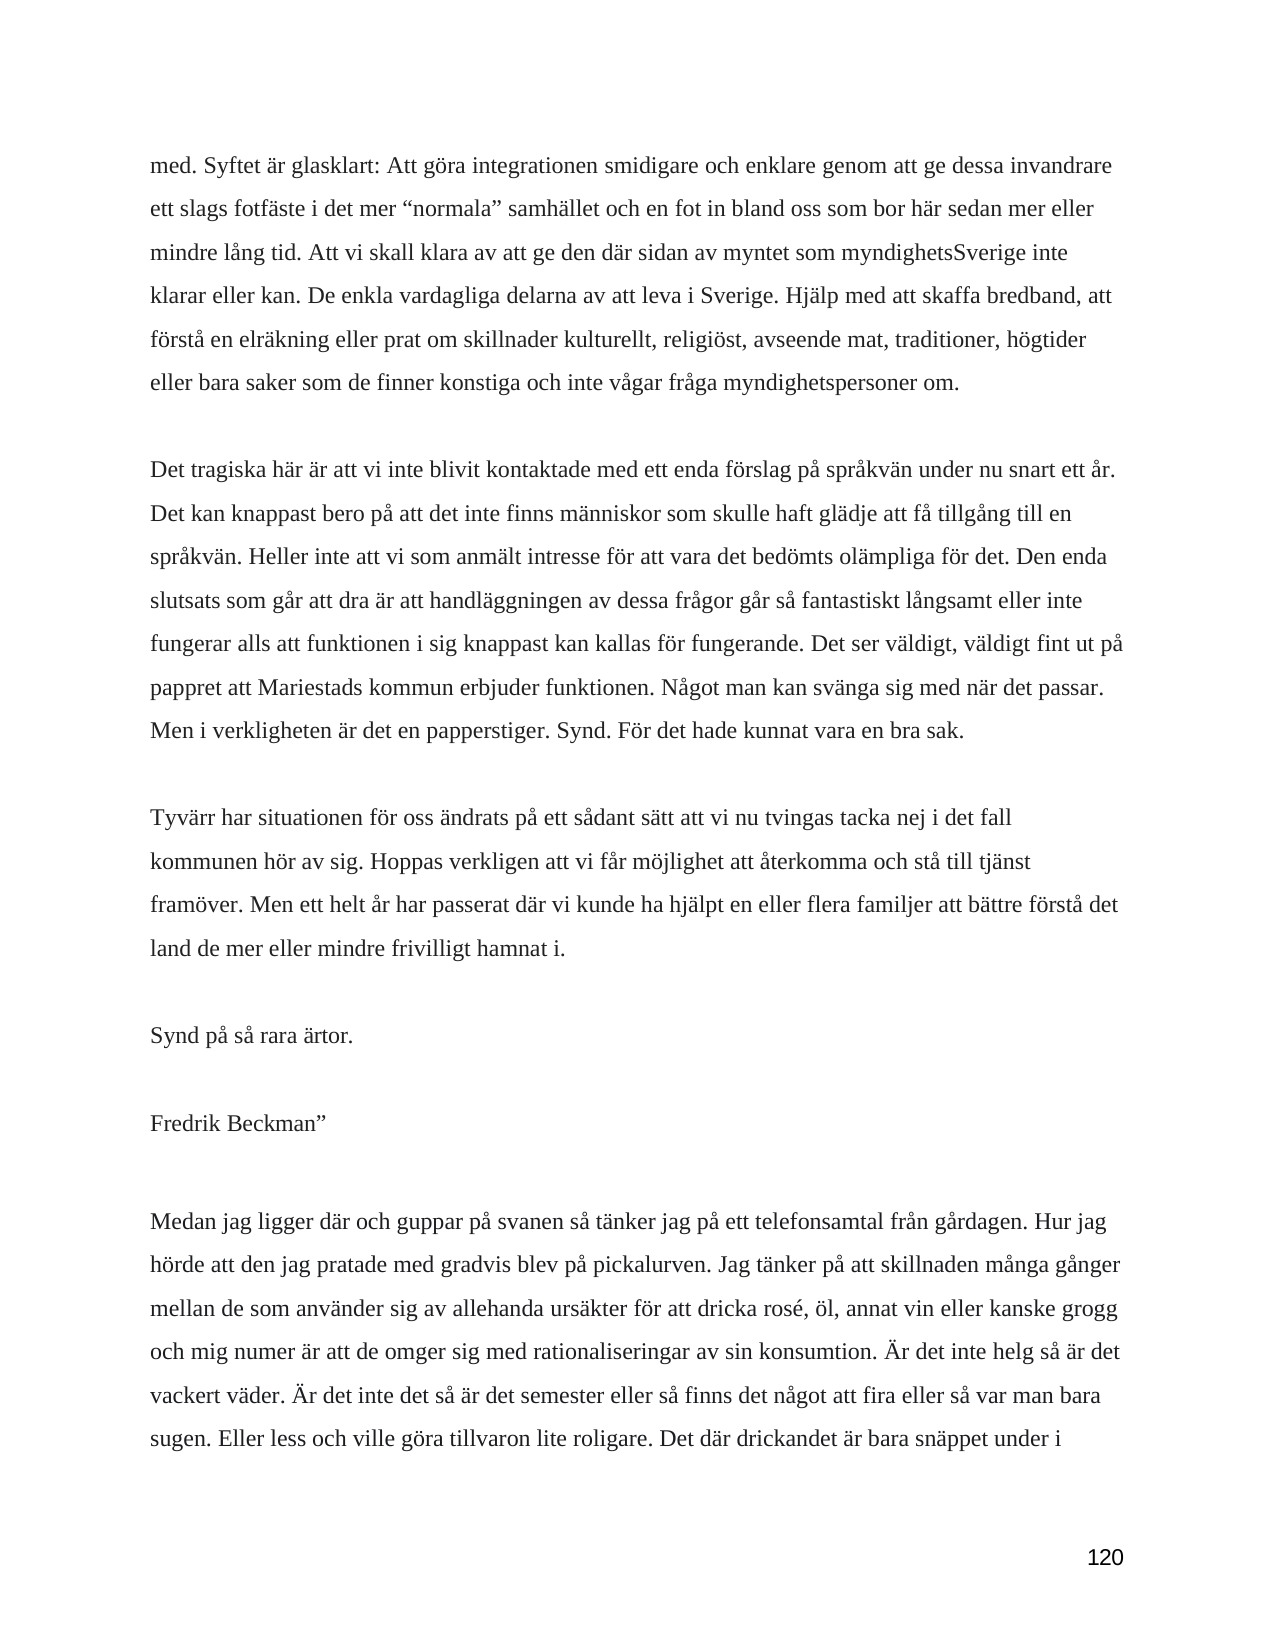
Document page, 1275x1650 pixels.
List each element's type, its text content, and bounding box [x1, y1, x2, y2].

text med. Syftet är glasklart: Att göra integrationen smidigare och enklare genom att ge dessa invandrare ett slags fotfäste i det mer “normala” samhället och en fot in bland oss som bor här sedan mer eller mindre lång tid. Att vi skall klara av att ge den där sidan av myntet som myndighetsSverige inte klarar eller kan. De enkla vardagliga delarna av att leva i Sverige. Hjälp med att skaffa bredband, att förstå en elräkning eller prat om skillnader kulturellt, religiöst, avseende mat, traditioner, högtider eller bara saker som de finner konstiga och inte vågar fråga myndighetspersoner om. [150, 151, 1120, 396]
text Tyvärr har situationen för oss ändrats på ett sådant sätt att vi nu tvingas tacka nej i det fall kommunen hör av sig. Hoppas verkligen att vi får möjlighet att återkomma och stå till tjänst framöver. Men ett helt år har passerat där vi kunde ha hjälpt en eller flera familjer att bättre förstå det land de mer eller mindre frivilligt hamnat i. [150, 803, 1122, 962]
text Synd på så rara ärtor. [150, 1021, 1139, 1049]
text Medan jag ligger där och guppar på svanen så tänker jag på ett telefonsamtal från gårdagen. Hur jag hörde att den jag pratade med gradvis blev på pickalurven. Jag tänker på att skillnaden många gånger mellan de som använder sig av allehanda ursäkter för att dricka rosé, öl, annat vin eller kanske grogg och mig numer är att de omger sig med rationaliseringar av sin konsumtion. Är det inte helg så är det vackert väder. Är det inte det så är det semester eller så finns det något att fira eller så var man bara sugen. Eller less och ville göra tillvaron lite roligare. Det där drickandet är bara snäppet under i [150, 1207, 1139, 1452]
text Fredrik Beckman” [150, 1109, 1139, 1136]
text Det tragiska här är att vi inte blivit kontaktade med ett enda förslag på språkvän under nu snart ett år. Det kan knappast bero på att det inte finns människor som skulle haft glädje att få tillgång till en språkvän. Heller inte att vi som anmält intresse för att vara det bedömts olämpliga för det. Den enda slutsats som går att dra är att handläggningen av dessa frågor går så fantastiskt långsamt eller inte fungerar alls att funktionen i sig knappast kan kallas för fungerande. Det ser väldigt, väldigt fint ut på pappret att Mariestads kommun erbjuder funktionen. Något man kan svänga sig med när det passar. Men i verkligheten är det en papperstiger. Synd. För det hade kunnat vara en bra sak. [150, 455, 1124, 744]
